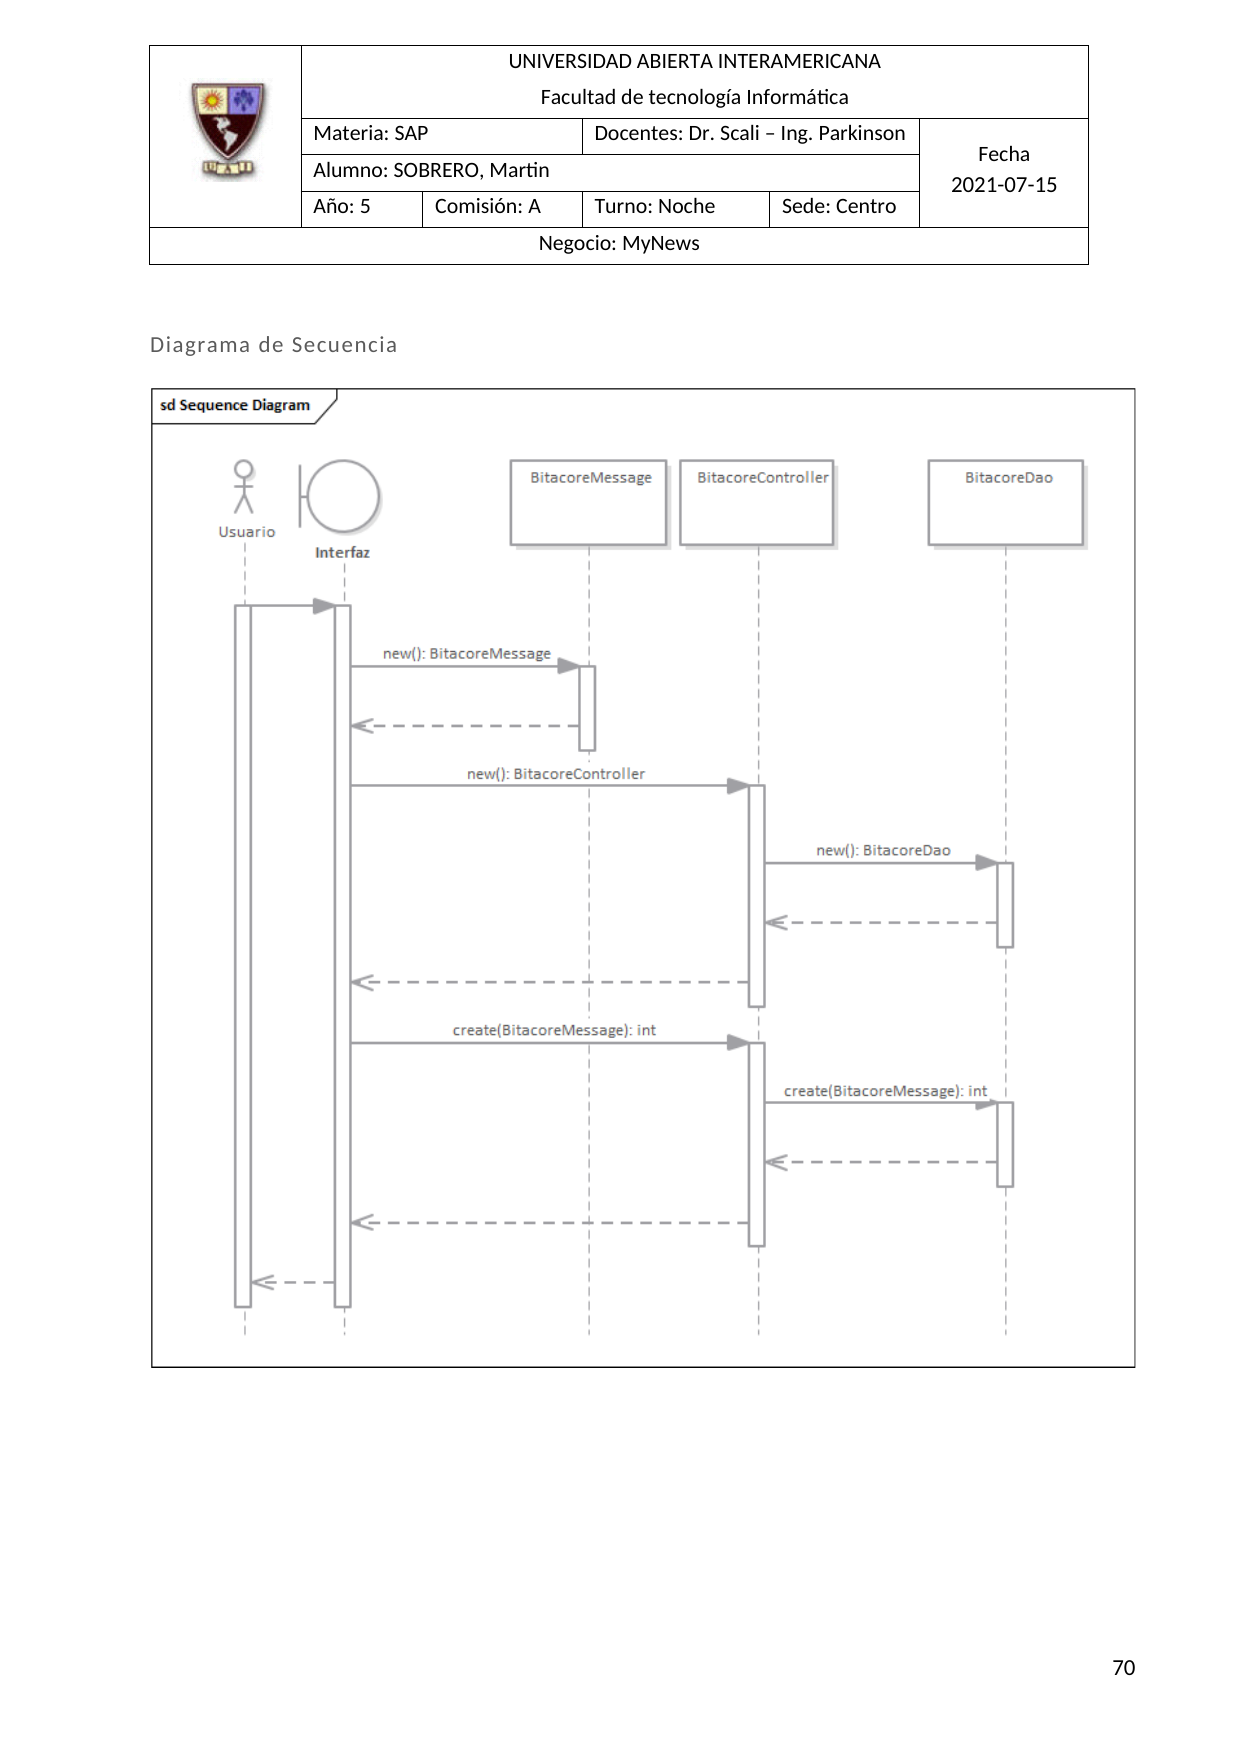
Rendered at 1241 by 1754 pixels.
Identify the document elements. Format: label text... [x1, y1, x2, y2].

picture [150, 387, 1136, 1368]
picture [177, 74, 278, 187]
subtitle Diagrama de Secuencia [150, 330, 1135, 358]
